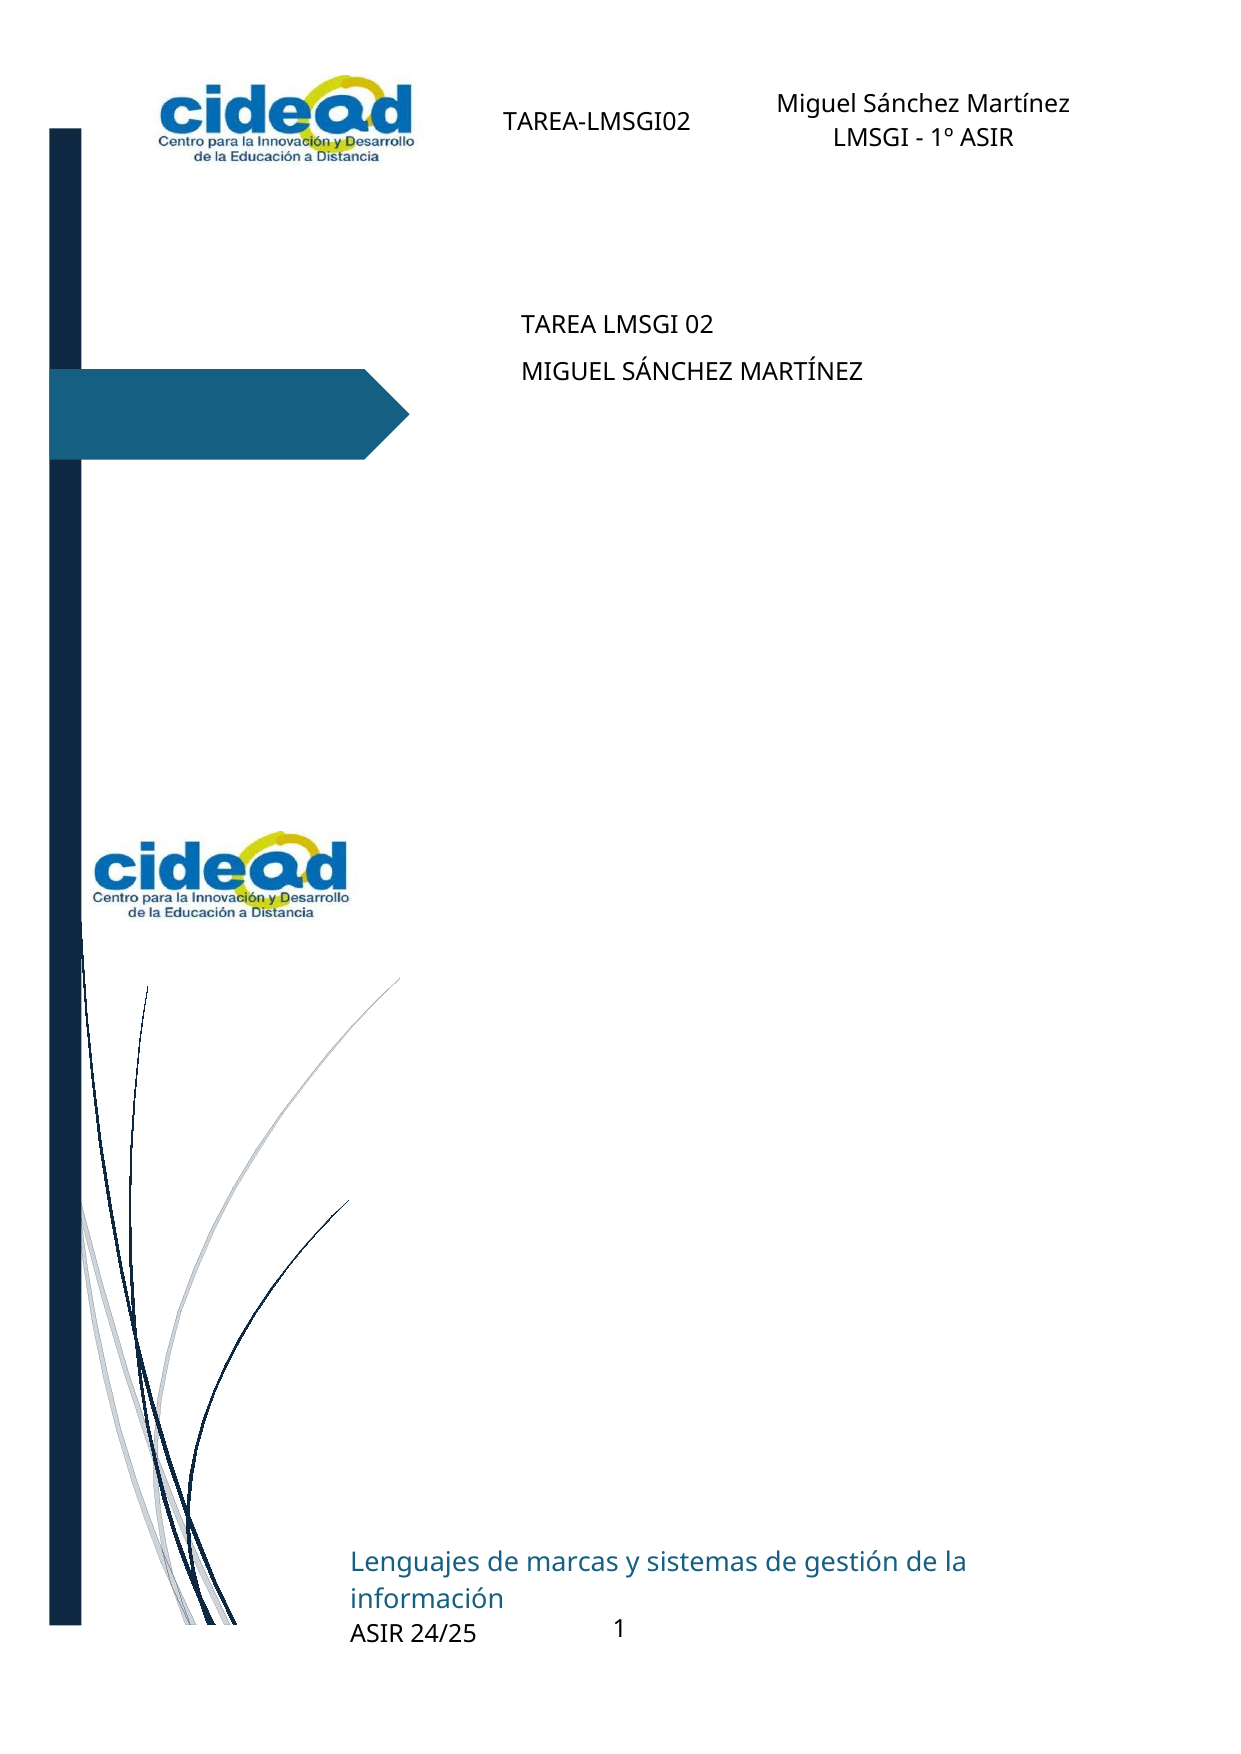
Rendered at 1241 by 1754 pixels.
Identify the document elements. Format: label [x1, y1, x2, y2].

picture [83, 831, 358, 922]
picture [150, 75, 423, 166]
